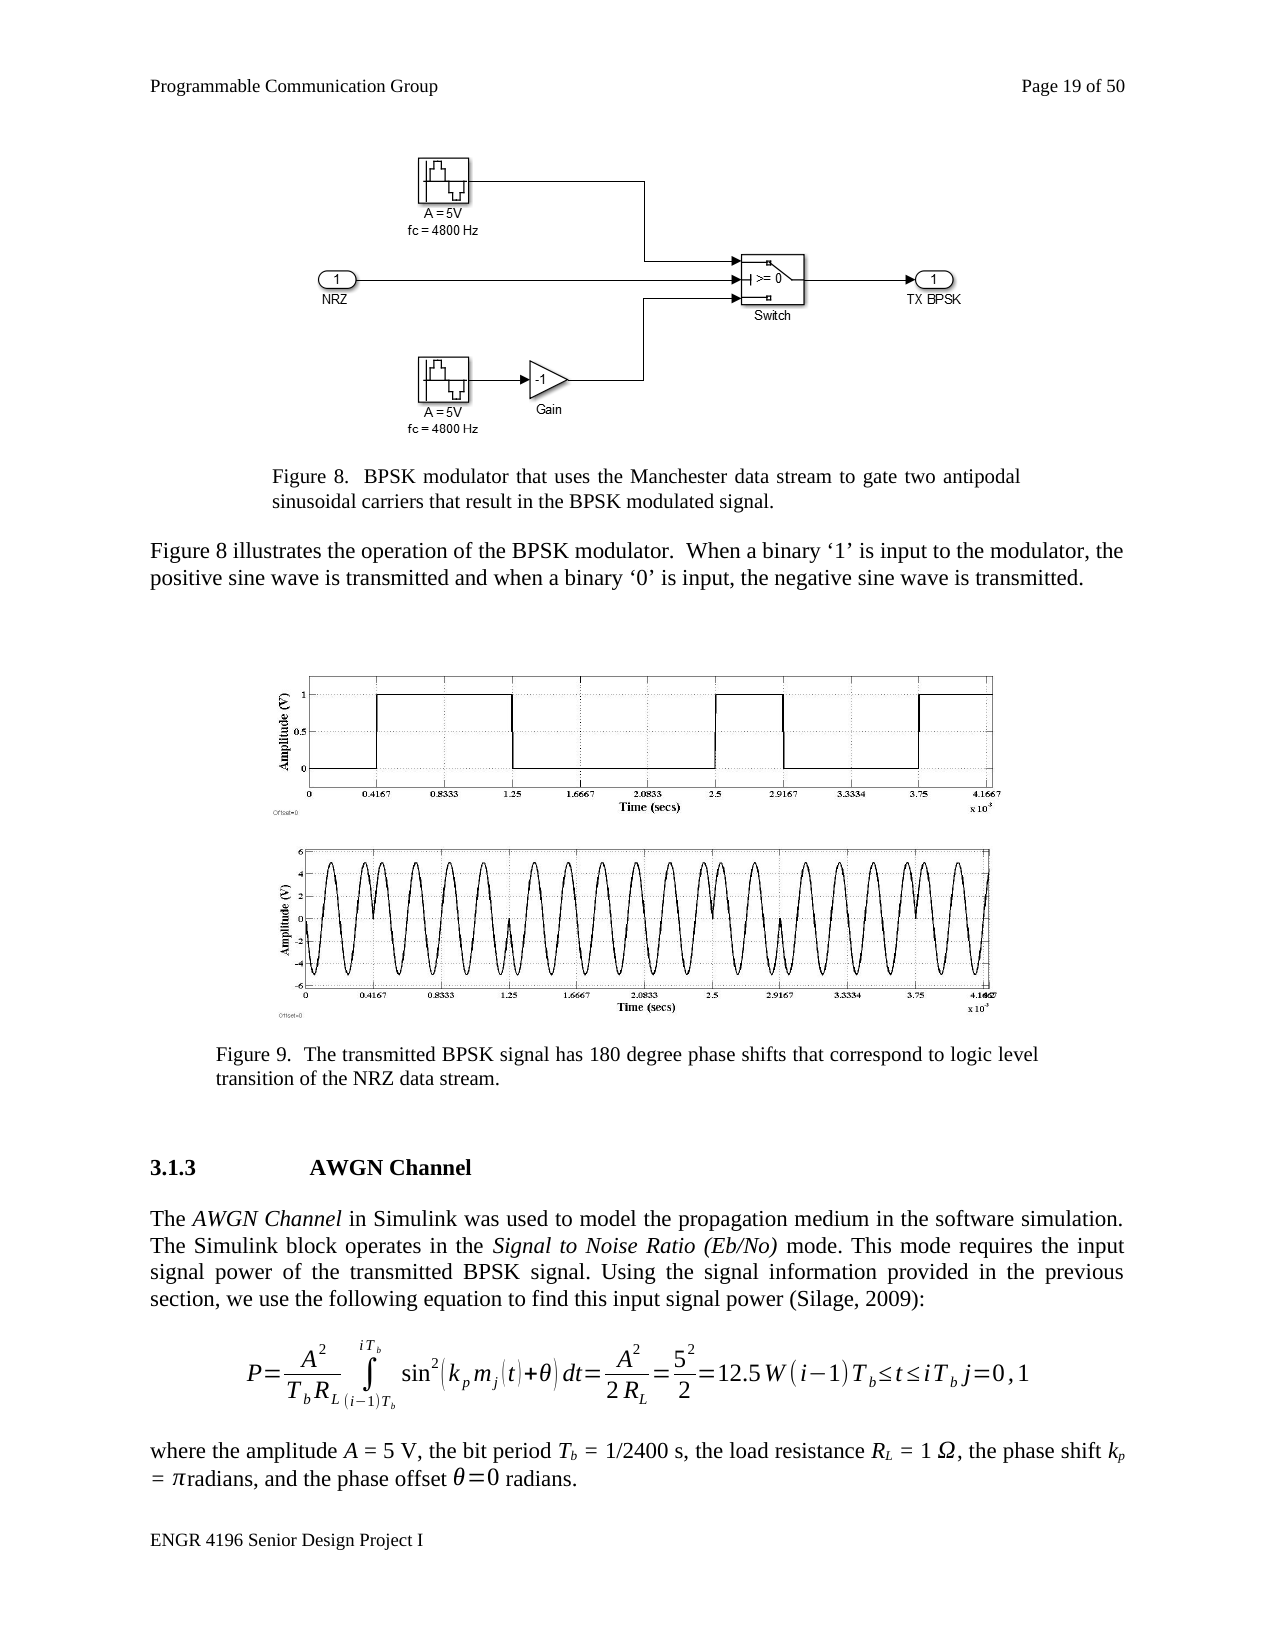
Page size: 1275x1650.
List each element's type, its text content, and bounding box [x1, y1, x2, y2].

text Figure 9. The transmitted BPSK signal has 180 degree phase shifts that correspond to logic level transition of the NRZ data stream. [216, 1042, 1041, 1090]
text where the amplitude A = 5 V, the bit period Tb = 1/2400 s, the load resistance RL = 1 , the phase shift kp = radians, and the phase offset radians. [150, 1436, 1125, 1492]
subtitle 3.1.3 AWGN Channel [150, 1154, 1125, 1181]
text The AWGN Channel in Simulink was used to model the propagation medium in the software simulation. The Simulink block operates in the Signal to Noise Ratio (Eb/No) mode. This mode requires the input signal power of the transmitted BPSK signal. Using the signal information provided in the previous section, we use the following equation to find this input signal power (Silage, 2009): [150, 1206, 1125, 1311]
picture [313, 150, 962, 440]
picture [272, 666, 1003, 816]
picture [278, 841, 997, 1018]
text Figure 8 illustrates the operation of the BPSK modulator. When a binary ‘1’ is input to the modulator, the positive sine wave is transmitted and when a binary ‘0’ is input, the negative sine wave is transmitted. [150, 538, 1125, 590]
text Figure 8. BPSK modulator that uses the Manchester data stream to gate two antipodal sinusoidal carriers that result in the BPSK modulated signal. [272, 464, 1022, 513]
